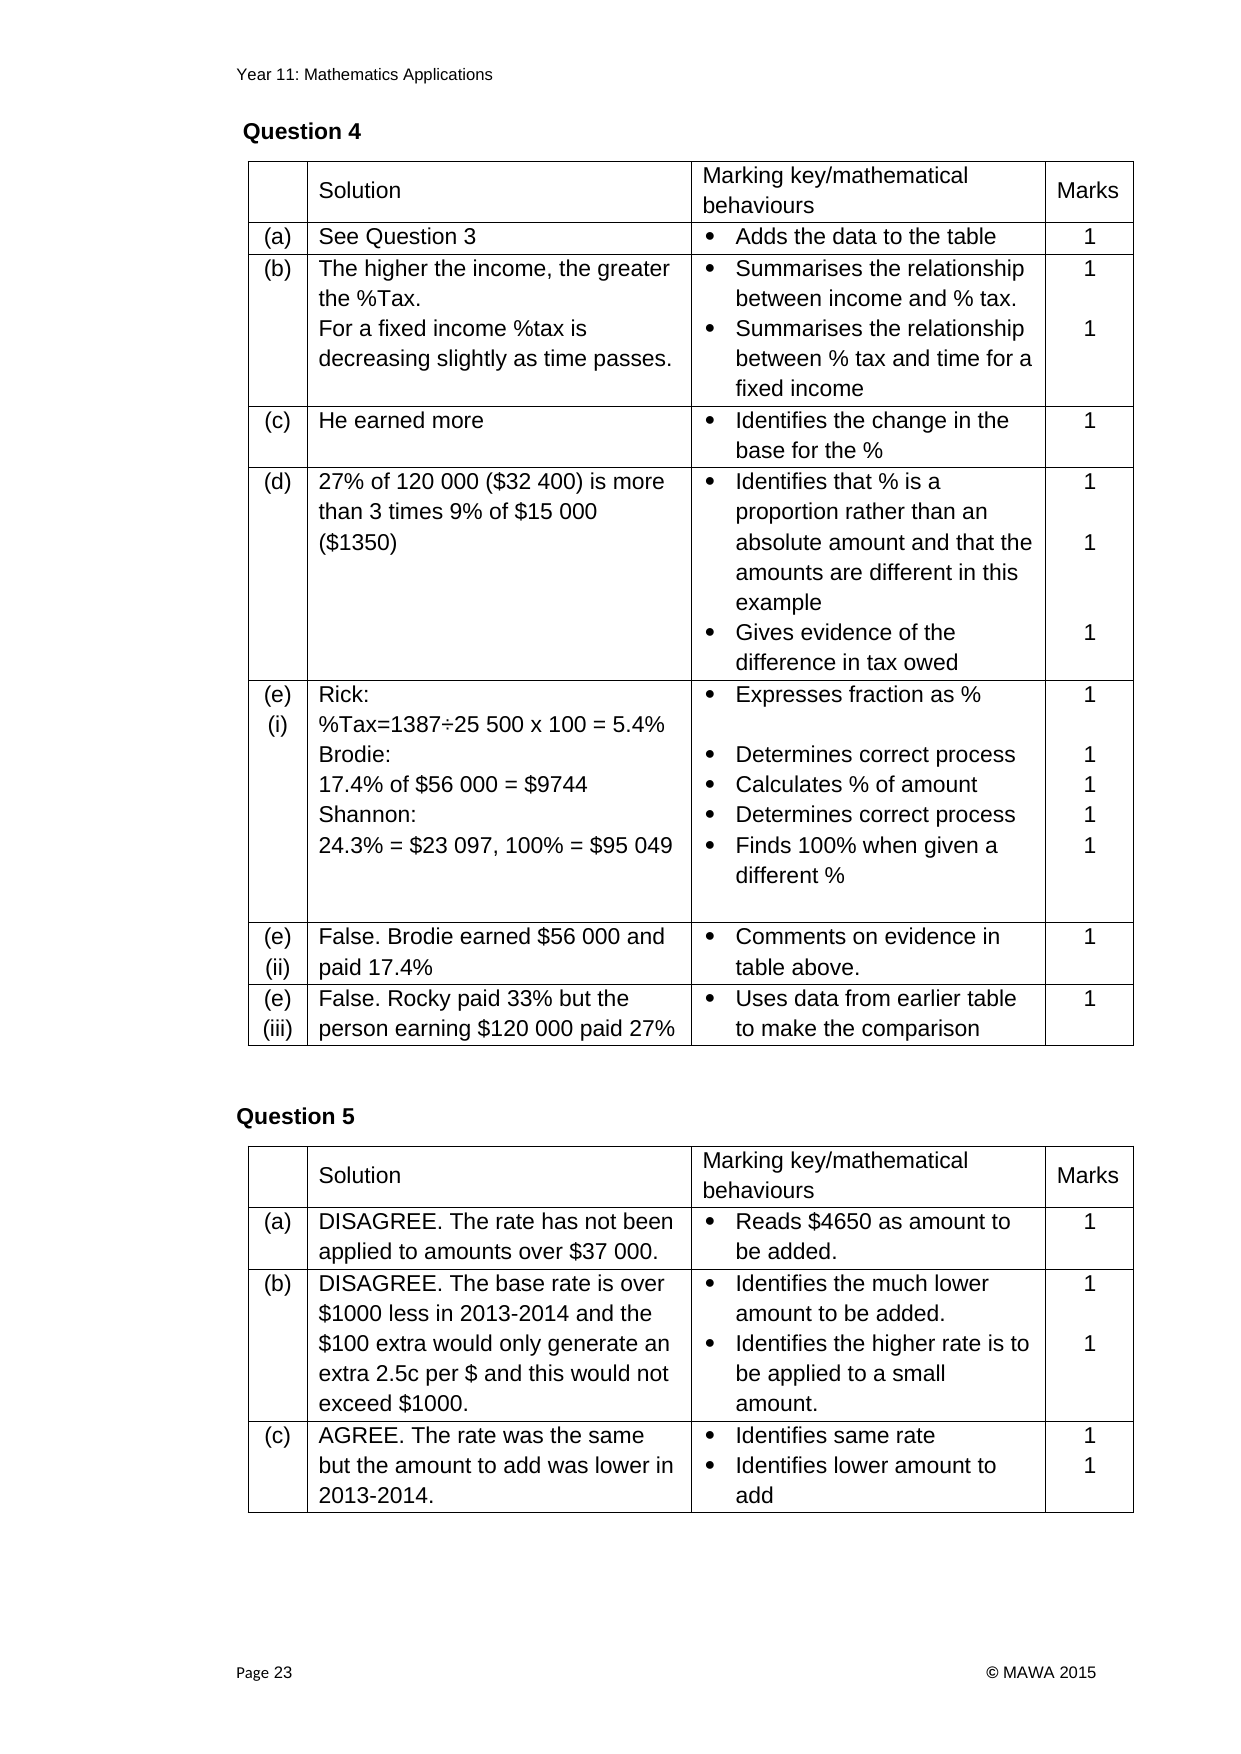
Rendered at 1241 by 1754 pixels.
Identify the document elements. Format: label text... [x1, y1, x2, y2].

table_cell False. Rocky paid 33% but the person earning $120 000 paid 27% [308, 985, 691, 1045]
table_cell 1 1 [1046, 1422, 1133, 1512]
table_cell 1 1 1 1 1 [1046, 681, 1133, 922]
table_cell 27% of 120 000 ($32 400) is more than 3 times 9% of $15 000 ($1350) [308, 468, 691, 679]
table_cell (c) [249, 407, 307, 467]
table_cell Uses data from earlier table to make the comparison [692, 985, 1045, 1045]
table_cell 1 [1046, 923, 1133, 984]
table_cell 1 [1046, 407, 1133, 467]
table_cell The higher the income, the greater the %Tax. For a fixed income %tax is decreasing slightly as time passes. [308, 255, 691, 406]
table_cell 1 [1046, 1208, 1133, 1268]
table_cell (b) [249, 1270, 307, 1421]
table_cell Comments on evidence in table above. [692, 923, 1045, 984]
table_header Marking key/mathematical behaviours [692, 1147, 1045, 1207]
table_header [249, 162, 307, 222]
table_cell See Question 3 [308, 223, 691, 253]
table_cell 1 1 [1046, 1270, 1133, 1421]
table_cell (a) [249, 223, 307, 253]
table_cell 1 [1046, 985, 1133, 1045]
table_cell (a) [249, 1208, 307, 1268]
table_cell Adds the data to the table [692, 223, 1045, 253]
table_cell Identifies the change in the base for the % [692, 407, 1045, 467]
table_cell Rick: %Tax=1387÷25 500 x 100 = 5.4% Brodie: 17.4% of $56 000 = $9744 Shannon: 24.3% = $23 097, 100% = $95 049 [308, 681, 691, 922]
table_cell (b) [249, 255, 307, 406]
table_cell False. Brodie earned $56 000 and paid 17.4% [308, 923, 691, 984]
table_header Solution [308, 162, 691, 222]
table_cell (e) (i) [249, 681, 307, 922]
table_cell (d) [249, 468, 307, 679]
table_cell DISAGREE. The base rate is over $1000 less in 2013-2014 and the $100 extra would only generate an extra 2.5c per $ and this would not exceed $1000. [308, 1270, 691, 1421]
table_cell AGREE. The rate was the same but the amount to add was lower in 2013-2014. [308, 1422, 691, 1512]
table_cell (e) (iii) [249, 985, 307, 1045]
table_cell He earned more [308, 407, 691, 467]
table_header [249, 1147, 307, 1207]
table_cell DISAGREE. The rate has not been applied to amounts over $37 000. [308, 1208, 691, 1268]
table_cell Summarises the relationship between income and % tax. Summarises the relationship between % tax and time for a fixed income [692, 255, 1045, 406]
table_cell 1 [1046, 223, 1133, 253]
table_header Solution [308, 1147, 691, 1207]
table_cell Expresses fraction as % Determines correct process Calculates % of amount Determines correct process Finds 100% when given a different % [692, 681, 1045, 922]
table_cell Reads $4650 as amount to be added. [692, 1208, 1045, 1268]
table_cell (e) (ii) [249, 923, 307, 984]
table_header Marks [1046, 162, 1133, 222]
table_cell (c) [249, 1422, 307, 1512]
table_cell Identifies same rate Identifies lower amount to add [692, 1422, 1045, 1512]
table_cell Identifies that % is a proportion rather than an absolute amount and that the amounts are different in this example Gives evidence of the difference in tax owed [692, 468, 1045, 679]
table_cell 1 1 1 [1046, 468, 1133, 679]
text Question 4 [236, 118, 1122, 144]
table_header Marks [1046, 1147, 1133, 1207]
text Question 5 [236, 1103, 1122, 1129]
table_header Marking key/mathematical behaviours [692, 162, 1045, 222]
table_cell 1 1 [1046, 255, 1133, 406]
table_cell Identifies the much lower amount to be added. Identifies the higher rate is to be applied to a small amount. [692, 1270, 1045, 1421]
